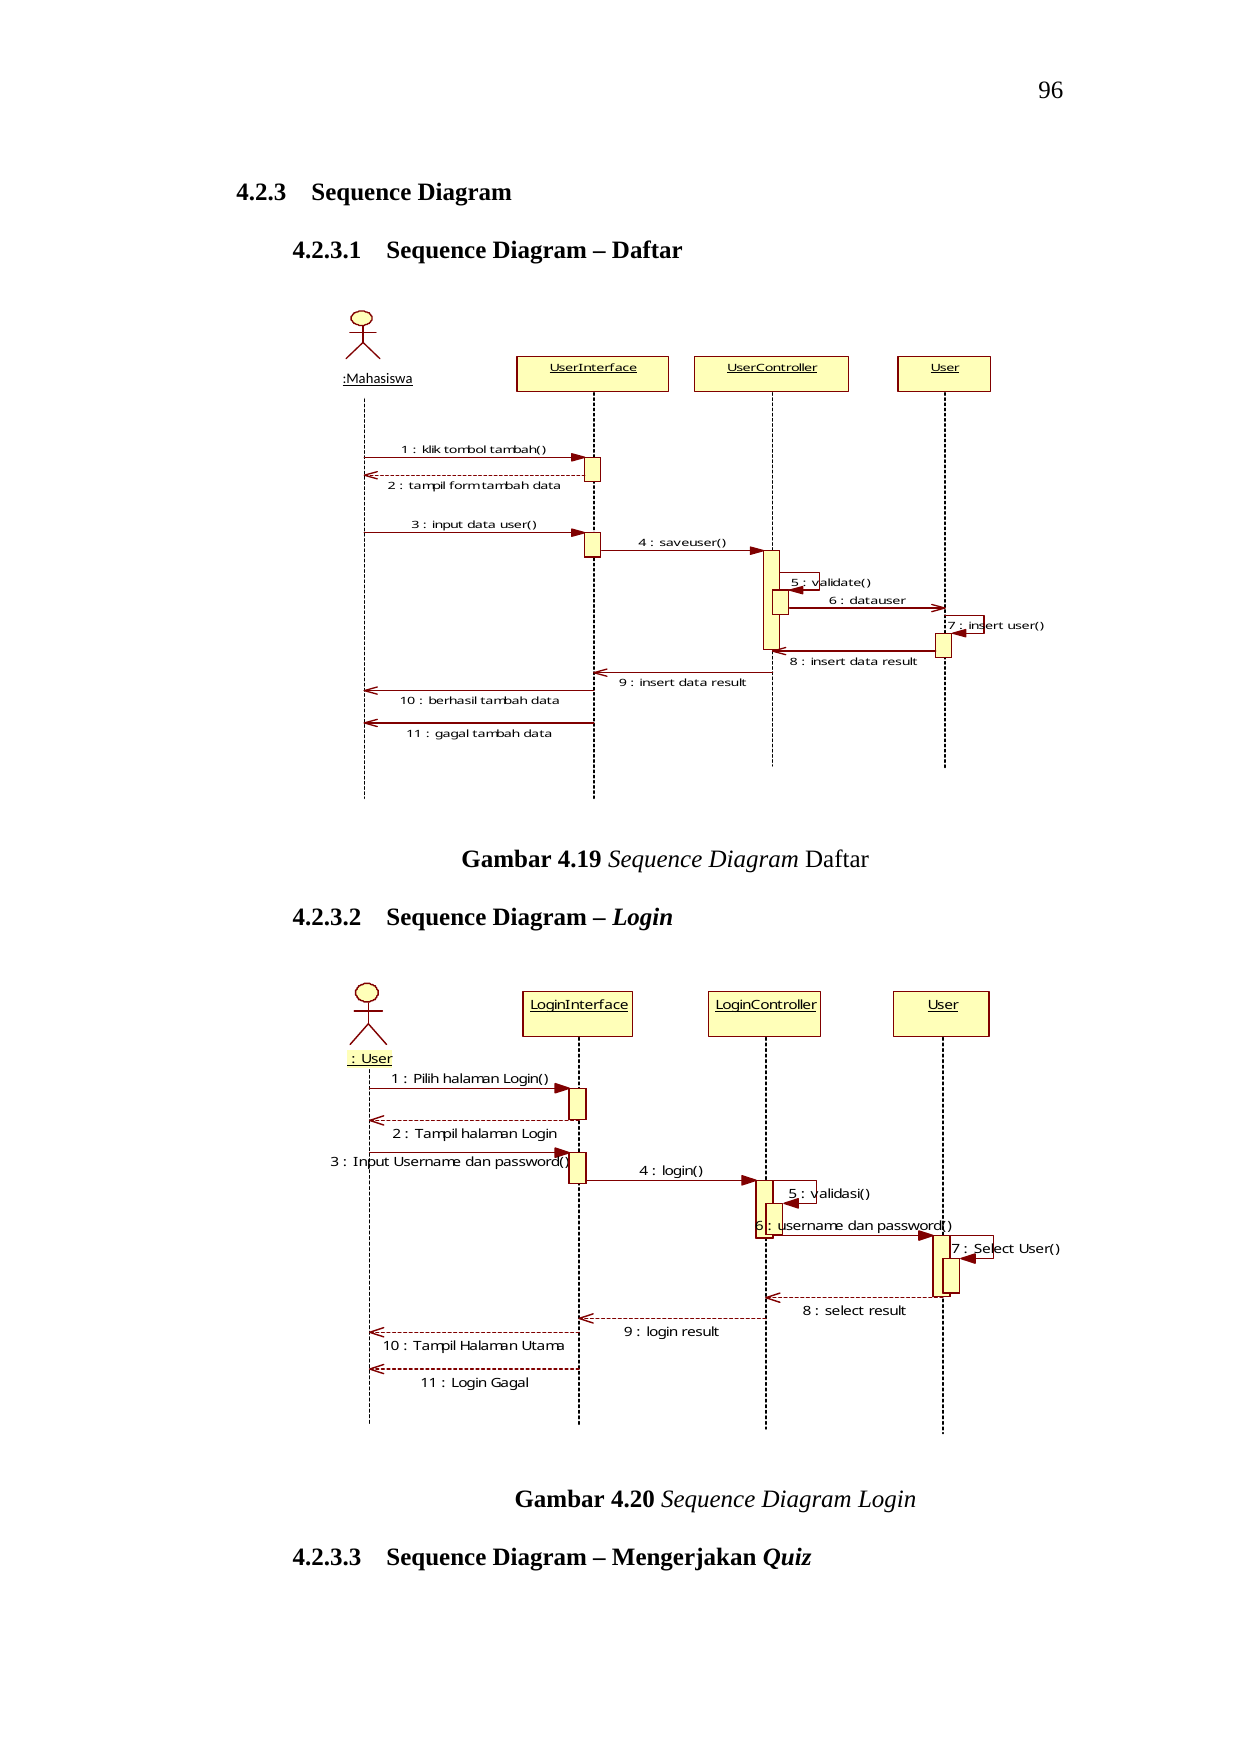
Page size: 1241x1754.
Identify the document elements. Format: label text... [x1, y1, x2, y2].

list Sequence Diagram – Daftar [292, 235, 1063, 263]
list Sequence Diagram – Mengerjakan Quiz [292, 1542, 1063, 1571]
list Gambar 4.19 Sequence Diagram Daftar [386, 844, 1063, 873]
list Sequence Diagram [236, 177, 1063, 206]
list Sequence Diagram – Login [292, 902, 1063, 931]
list Gambar 4.20 Sequence Diagram Login [367, 1484, 1063, 1513]
